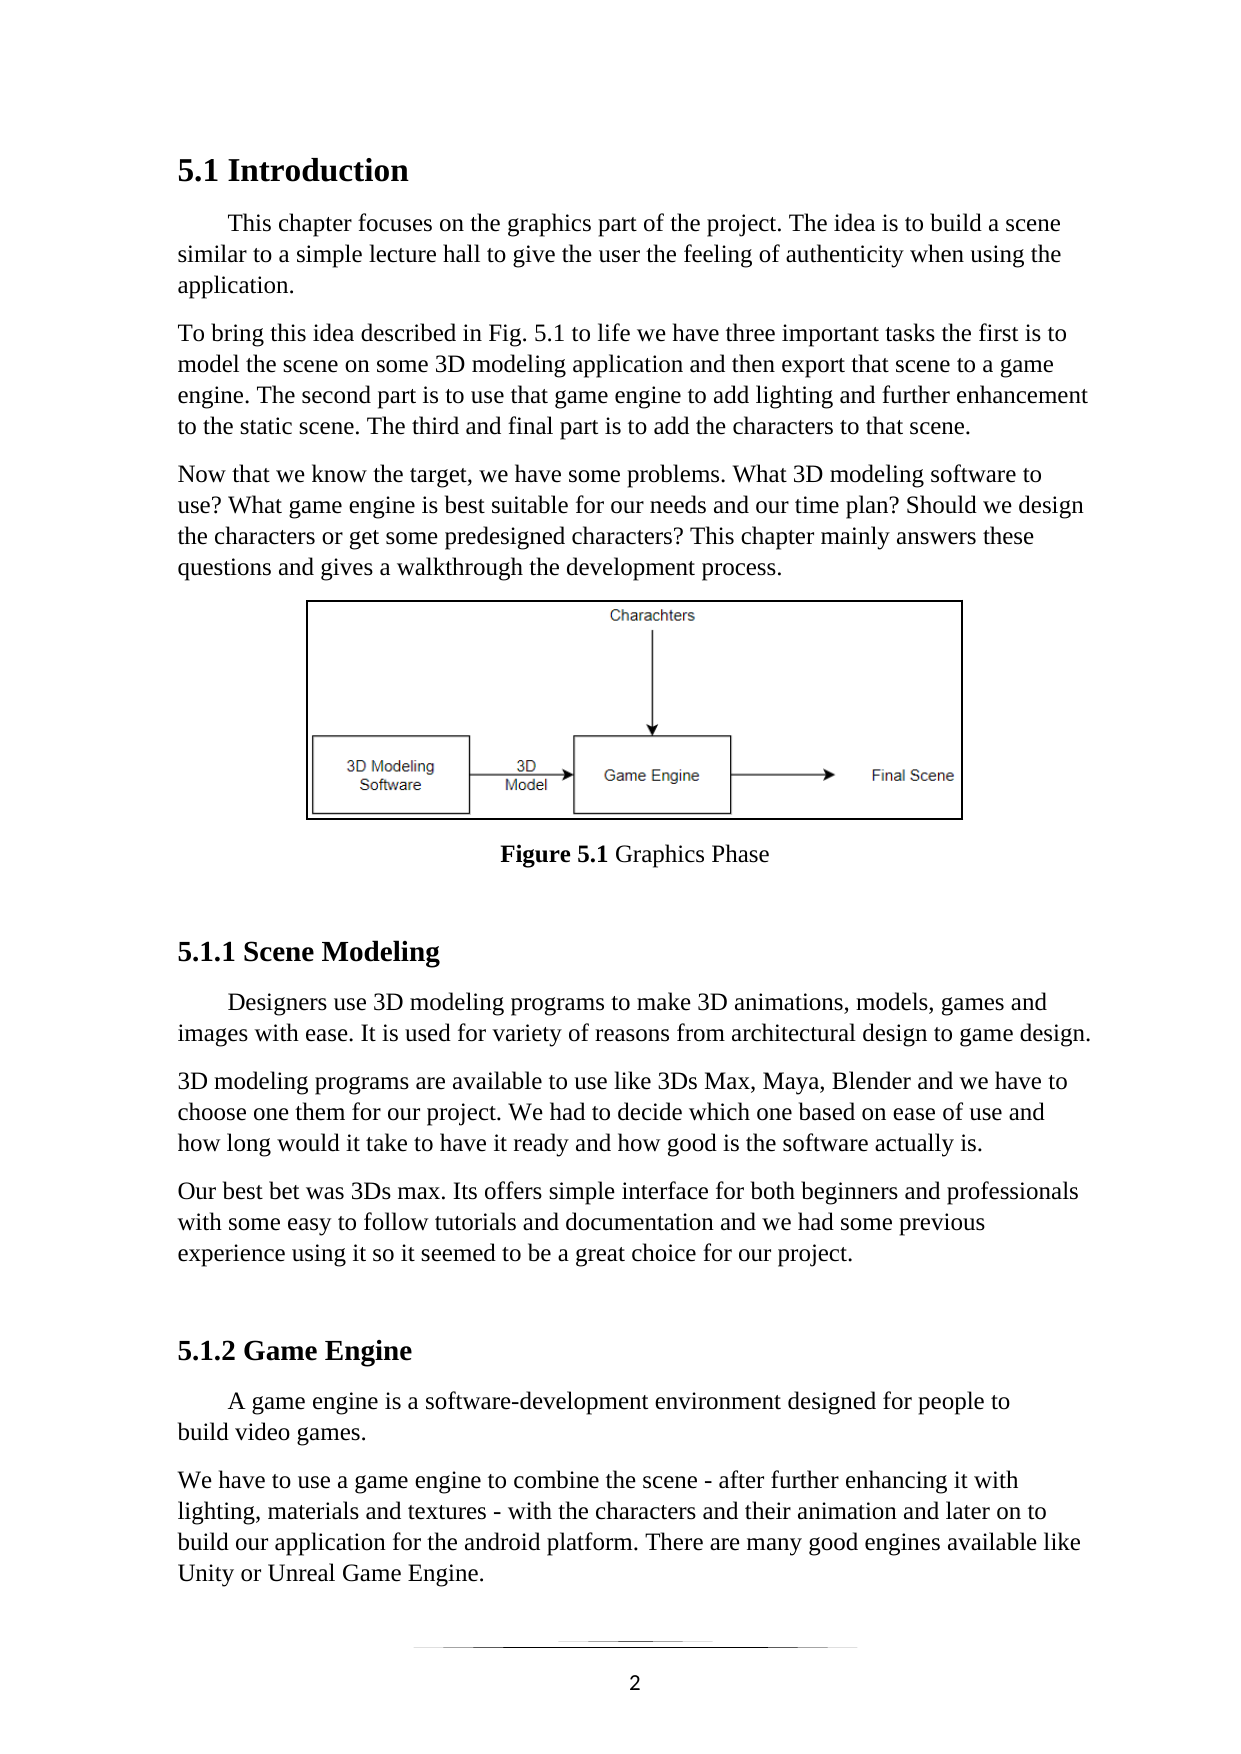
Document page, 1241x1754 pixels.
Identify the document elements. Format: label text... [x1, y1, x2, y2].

text Designers use 3D modeling programs to make 3D animations, models, games and images with ease. It is used for variety of reasons from architectural design to game design. [177, 987, 1092, 1047]
text Our best bet was 3Ds max. Its offers simple interface for both beginners and professionals with some easy to follow tutorials and documentation and we had some previous experience using it so it seemed to be a great choice for our project. [177, 1176, 1092, 1267]
text 5.1.1 Scene Modeling [177, 934, 1092, 968]
text Now that we know the target, we have some problems. What 3D modeling software to use? What game engine is best suitable for our needs and our time plan? Should we design the characters or get some predesigned characters? This chapter mainly answers these questions and gives a walkthrough the development process. [177, 459, 1092, 581]
text This chapter focuses on the graphics part of the project. The idea is to build a scene similar to a simple lecture hall to give the user the feeling of authenticity when using the application. [177, 208, 1092, 299]
text Figure 5.1 Graphics Phase [177, 839, 1092, 868]
picture [308, 602, 961, 818]
text We have to use a game engine to combine the scene - after further enhancing it with lighting, materials and textures - with the characters and their animation and later on to build our application for the android platform. There are many good engines available like Unity or Unreal Game Engine. [177, 1465, 1092, 1587]
text To bring this idea described in Fig. 5.1 to life we have three important tasks the first is to model the scene on some 3D modeling application and then export that scene to a game engine. The second part is to use that game engine to add lighting and further enhancement to the static scene. The third and final part is to add the characters to that scene. [177, 318, 1092, 440]
text 3D modeling programs are available to use like 3Ds Max, Maya, Blender and we have to choose one them for our project. We had to decide which one based on ease of use and how long would it take to have it ready and how good is the software actually is. [177, 1066, 1092, 1157]
text A game engine is a software-development environment designed for people to build video games. [177, 1386, 1092, 1446]
text 5.1 Introduction [177, 150, 1092, 188]
text 5.1.2 Game Engine [177, 1333, 1092, 1367]
